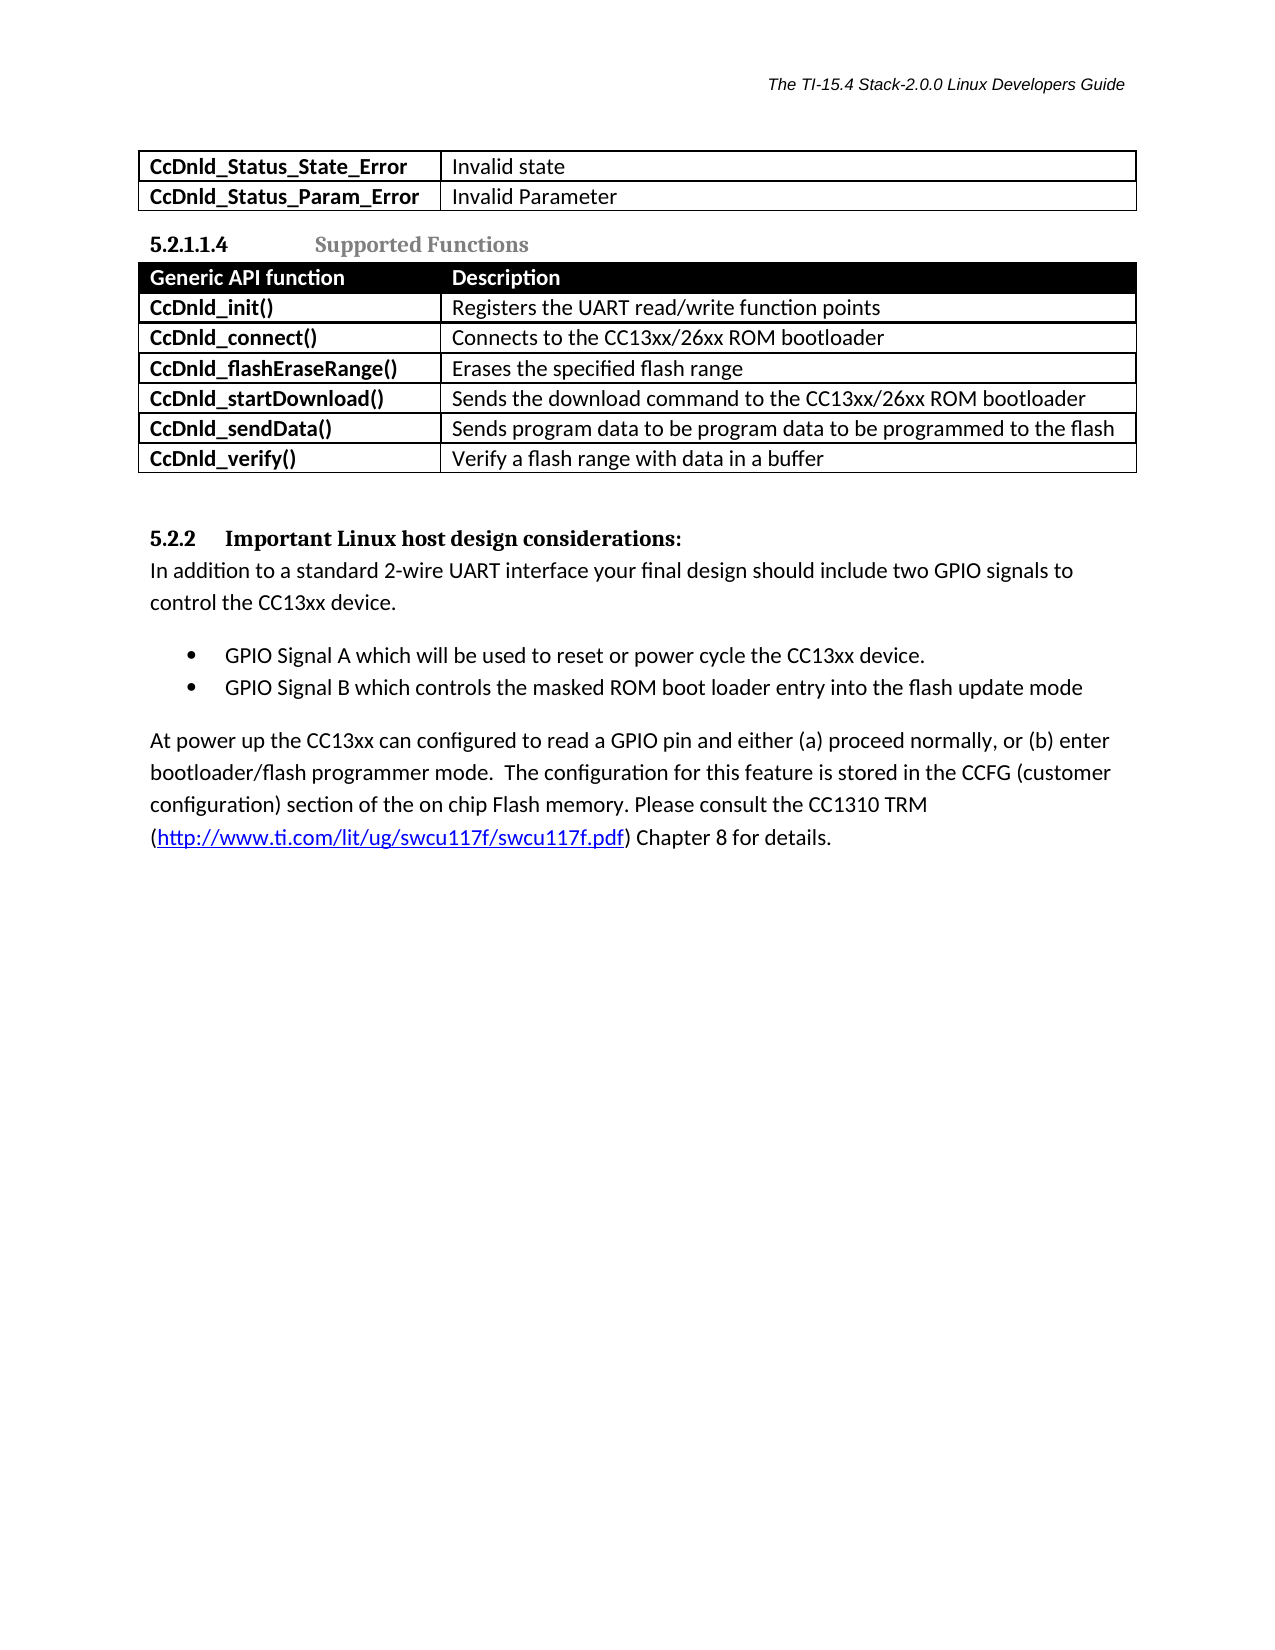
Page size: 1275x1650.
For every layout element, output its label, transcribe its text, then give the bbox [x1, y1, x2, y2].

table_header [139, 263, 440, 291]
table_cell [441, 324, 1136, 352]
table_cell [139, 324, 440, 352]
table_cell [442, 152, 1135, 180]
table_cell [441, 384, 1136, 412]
subtitle Important Linux host design considerations: [150, 526, 1125, 552]
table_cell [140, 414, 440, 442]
subtitle Supported Functions [150, 232, 1125, 258]
text At power up the CC13xx can configured to read a GPIO pin and either (a) proceed normally, or (b) enter bootloader/flash programmer mode. The configuration for this feature is stored in the CCFG (customer configuration) section of the on chip Flash memory. Please consult the CC1310 TRM (http://www.ti.com/lit/ug/swcu117f/swcu117f.pdf) Chapter 8 for details. [150, 726, 1125, 851]
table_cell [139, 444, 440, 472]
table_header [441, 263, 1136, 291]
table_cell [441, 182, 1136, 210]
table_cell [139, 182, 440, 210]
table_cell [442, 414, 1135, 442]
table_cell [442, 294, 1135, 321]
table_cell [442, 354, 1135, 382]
list GPIO Signal A which will be used to reset or power cycle the CC13xx device. [187, 641, 1125, 669]
text In addition to a standard 2-wire UART interface your final design should include two GPIO signals to control the CC13xx device. [150, 556, 1125, 616]
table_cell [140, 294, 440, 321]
list GPIO Signal B which controls the masked ROM boot loader entry into the flash update mode [187, 673, 1125, 701]
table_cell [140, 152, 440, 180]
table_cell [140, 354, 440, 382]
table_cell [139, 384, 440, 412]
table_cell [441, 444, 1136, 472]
